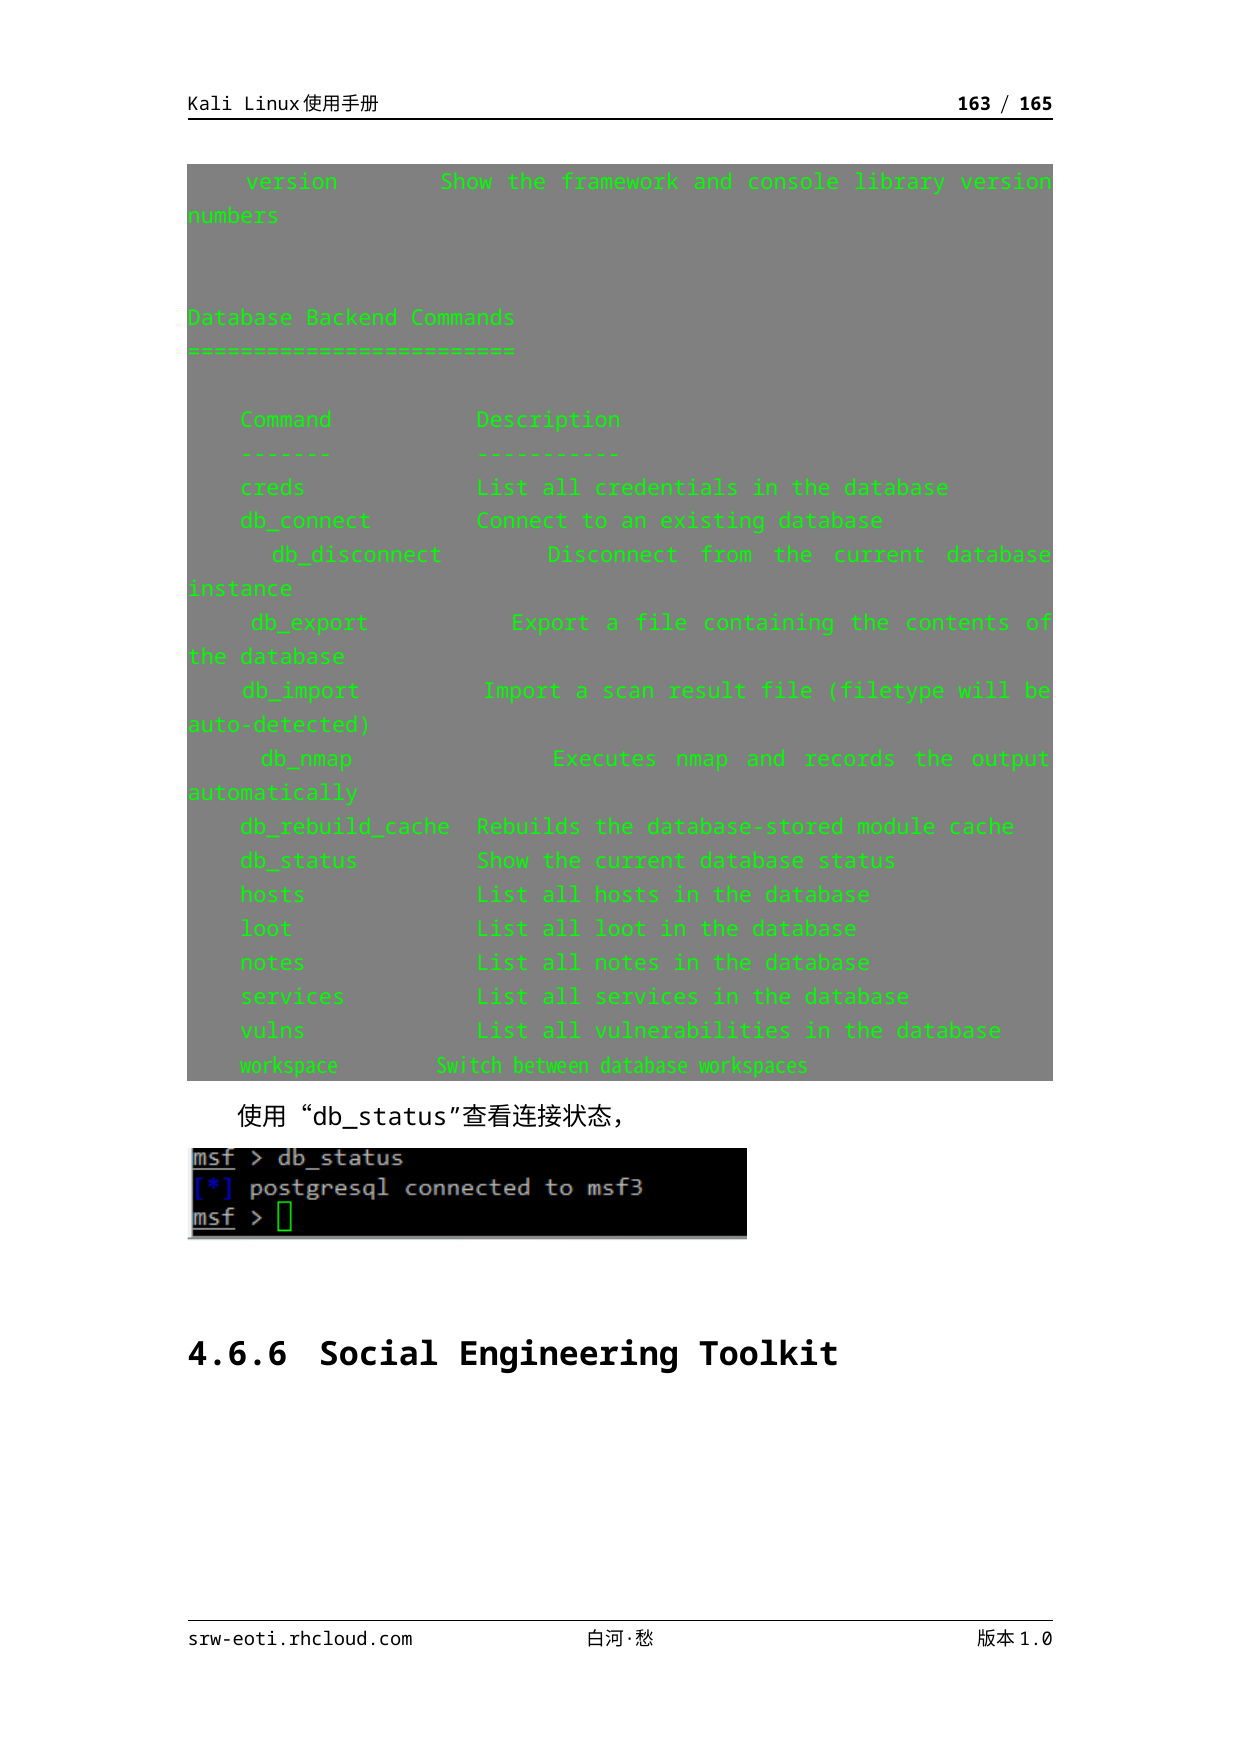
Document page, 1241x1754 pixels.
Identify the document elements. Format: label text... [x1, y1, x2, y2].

text loot List all loot in the database [187, 911, 1053, 945]
text creds List all credentials in the database [187, 469, 1053, 503]
picture [187, 1148, 747, 1241]
text db_export Export a file containing the contents of the database [187, 605, 1053, 673]
text vulns List all vulnerabilities in the database [187, 1013, 1053, 1047]
text db_import Import a scan result file (filetype will be auto-detected) [187, 673, 1053, 741]
text Command Description [187, 402, 1053, 436]
text ========================= [187, 334, 1053, 368]
text Database Backend Commands [187, 300, 1053, 334]
text version Show the framework and console library version numbers [187, 164, 1053, 232]
text db_status Show the current database status [187, 843, 1053, 877]
text db_nmap Executes nmap and records the output automatically [187, 741, 1053, 809]
text notes List all notes in the database [187, 945, 1053, 979]
text db_disconnect Disconnect from the current database instance [187, 537, 1053, 605]
text ------- ----------- [187, 436, 1053, 469]
text db_connect Connect to an existing database [187, 503, 1053, 537]
text db_rebuild_cache Rebuilds the database-stored module cache [187, 809, 1053, 843]
text services List all services in the database [187, 979, 1053, 1013]
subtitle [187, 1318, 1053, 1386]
text workspace Switch between database workspaces [187, 1047, 1053, 1081]
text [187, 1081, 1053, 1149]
text hosts List all hosts in the database [187, 877, 1053, 911]
